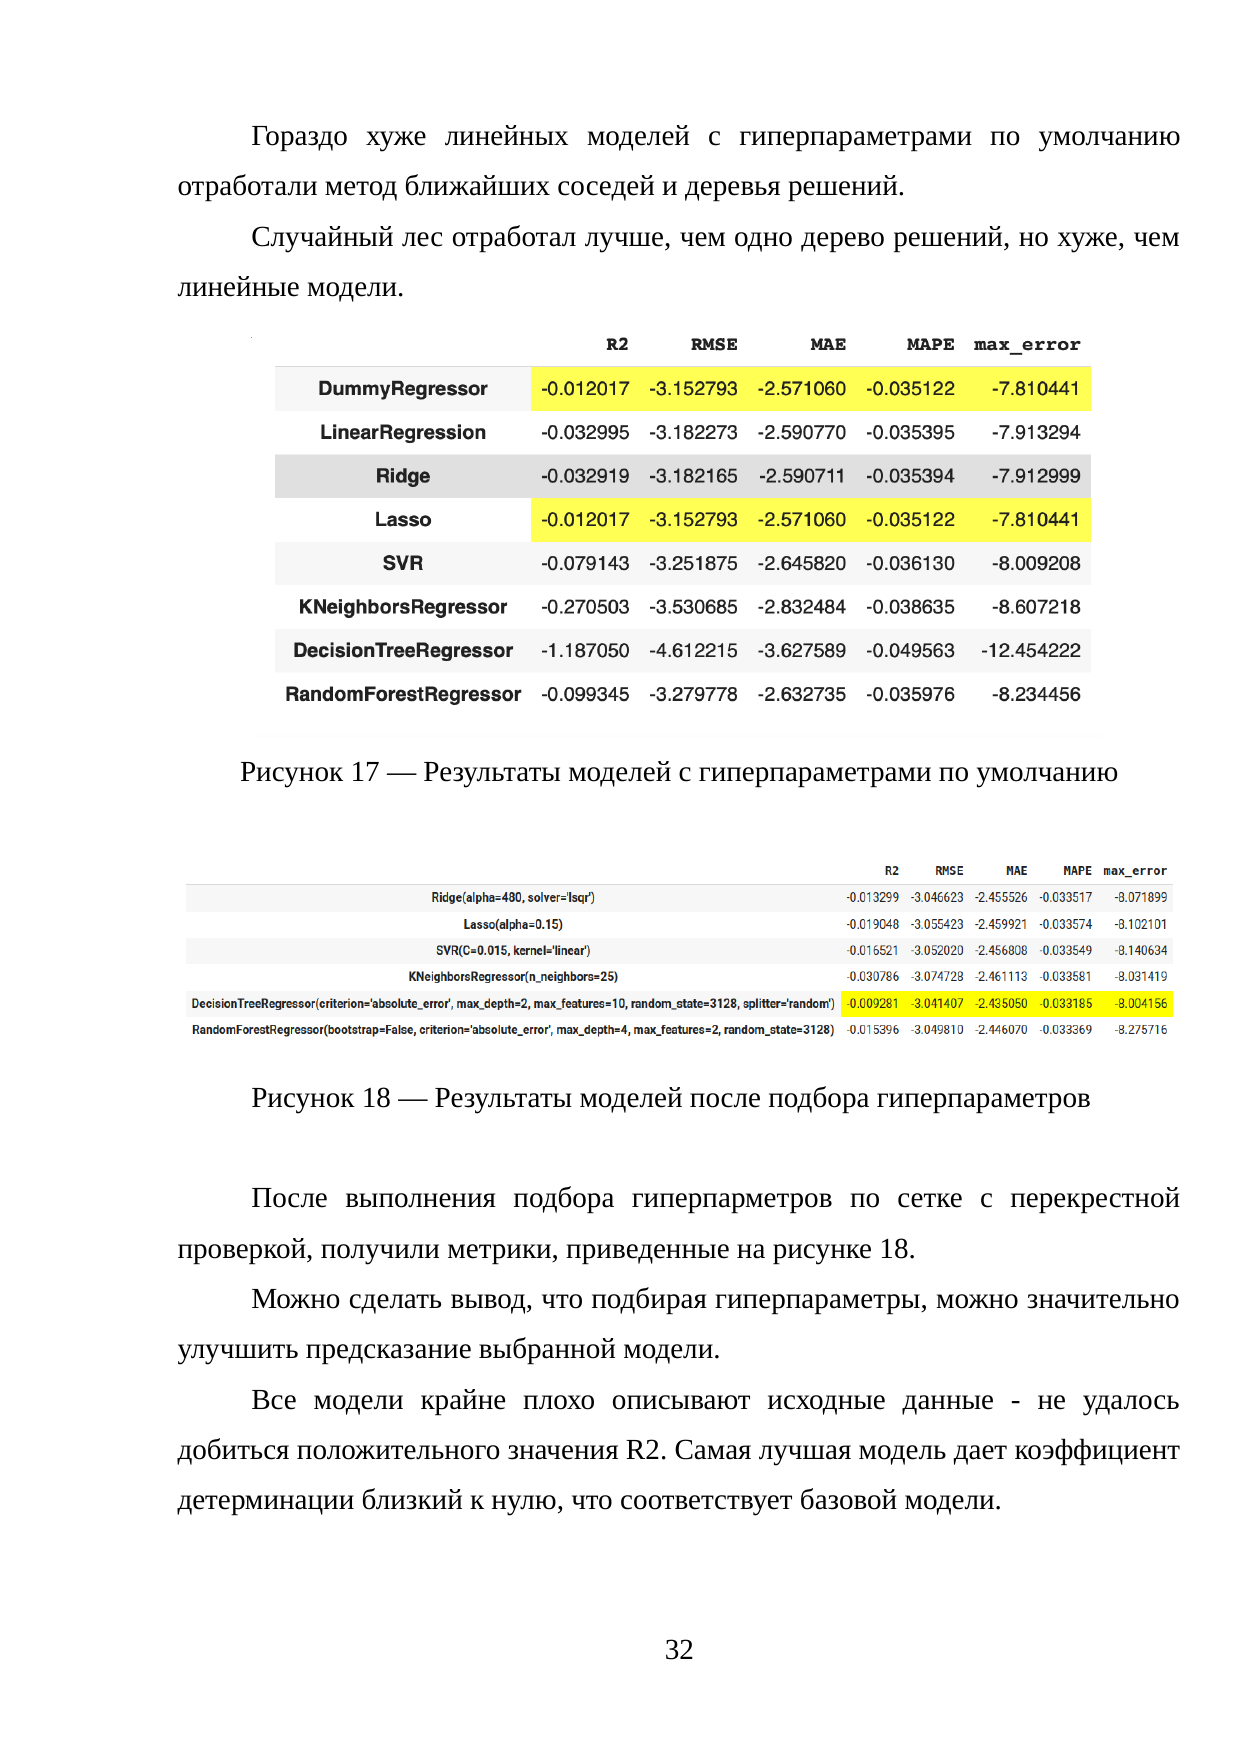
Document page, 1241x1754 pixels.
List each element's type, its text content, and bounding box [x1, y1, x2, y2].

text После выполнения подбора гиперпарметров по сетке с перекрестной проверкой, получили метрики, приведенные на рисунке 18. [177, 1181, 1181, 1264]
text Гораздо хуже линейных моделей с гиперпараметрами по умолчанию отработали метод ближайших соседей и деревья решений. [177, 118, 1181, 202]
text Случайный лес отработал лучше, чем одно дерево решений, но хуже, чем линейные модели. [177, 219, 1181, 303]
text Можно сделать вывод, что подбирая гиперпараметры, можно значительно улучшить предсказание выбранной модели. [177, 1281, 1181, 1365]
text Все модели крайне плохо описывают исходные данные - не удалось добиться положительного значения R2. Самая лучшая модель дает коэффициент детерминации близкий к нулю, что соответствует базовой модели. [177, 1382, 1181, 1516]
text Рисунок 18 — Результаты моделей после подбора гиперпараметров [177, 1047, 1181, 1113]
picture [251, 319, 1104, 737]
text Рисунок 17 — Результаты моделей с гиперпараметрами по умолчанию [177, 754, 1181, 787]
picture [177, 854, 1182, 1047]
